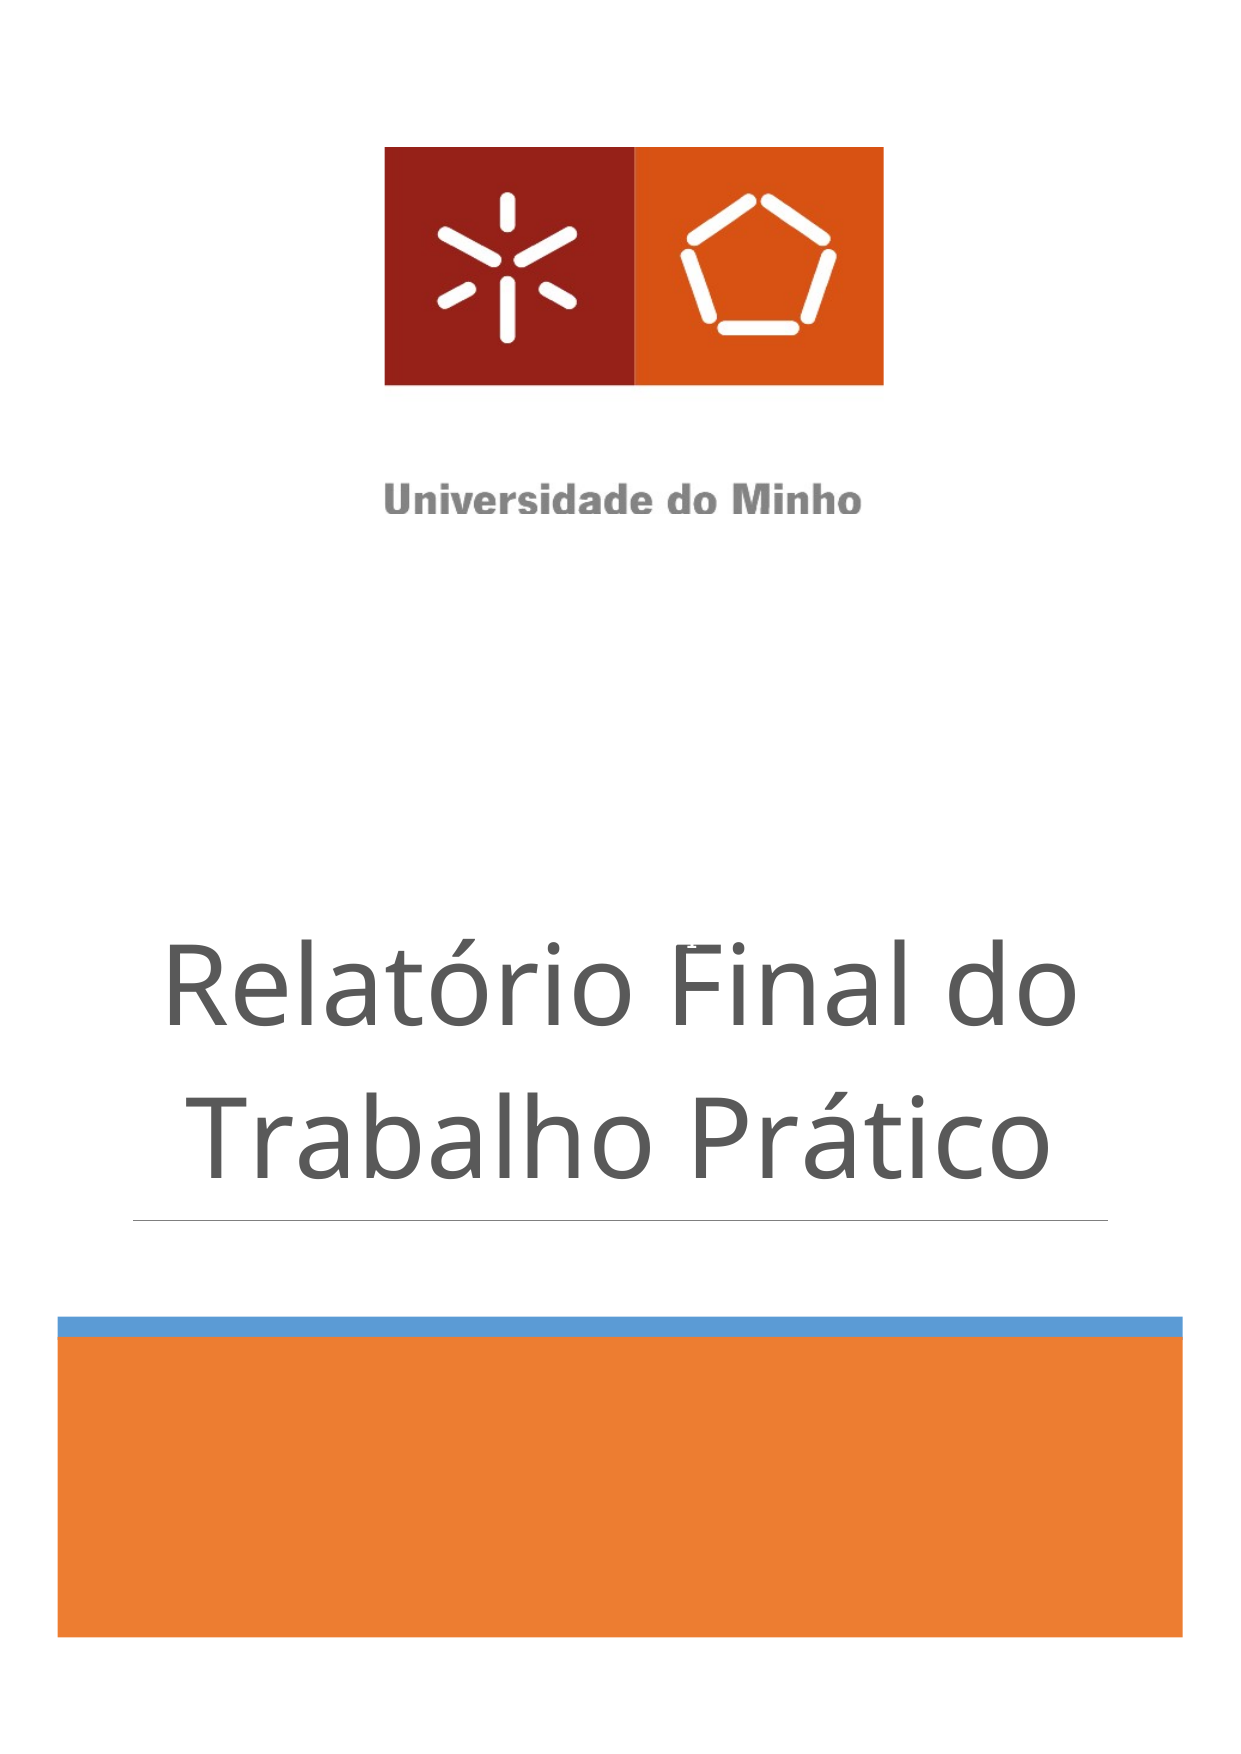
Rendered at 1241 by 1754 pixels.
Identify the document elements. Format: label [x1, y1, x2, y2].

picture [383, 147, 883, 513]
